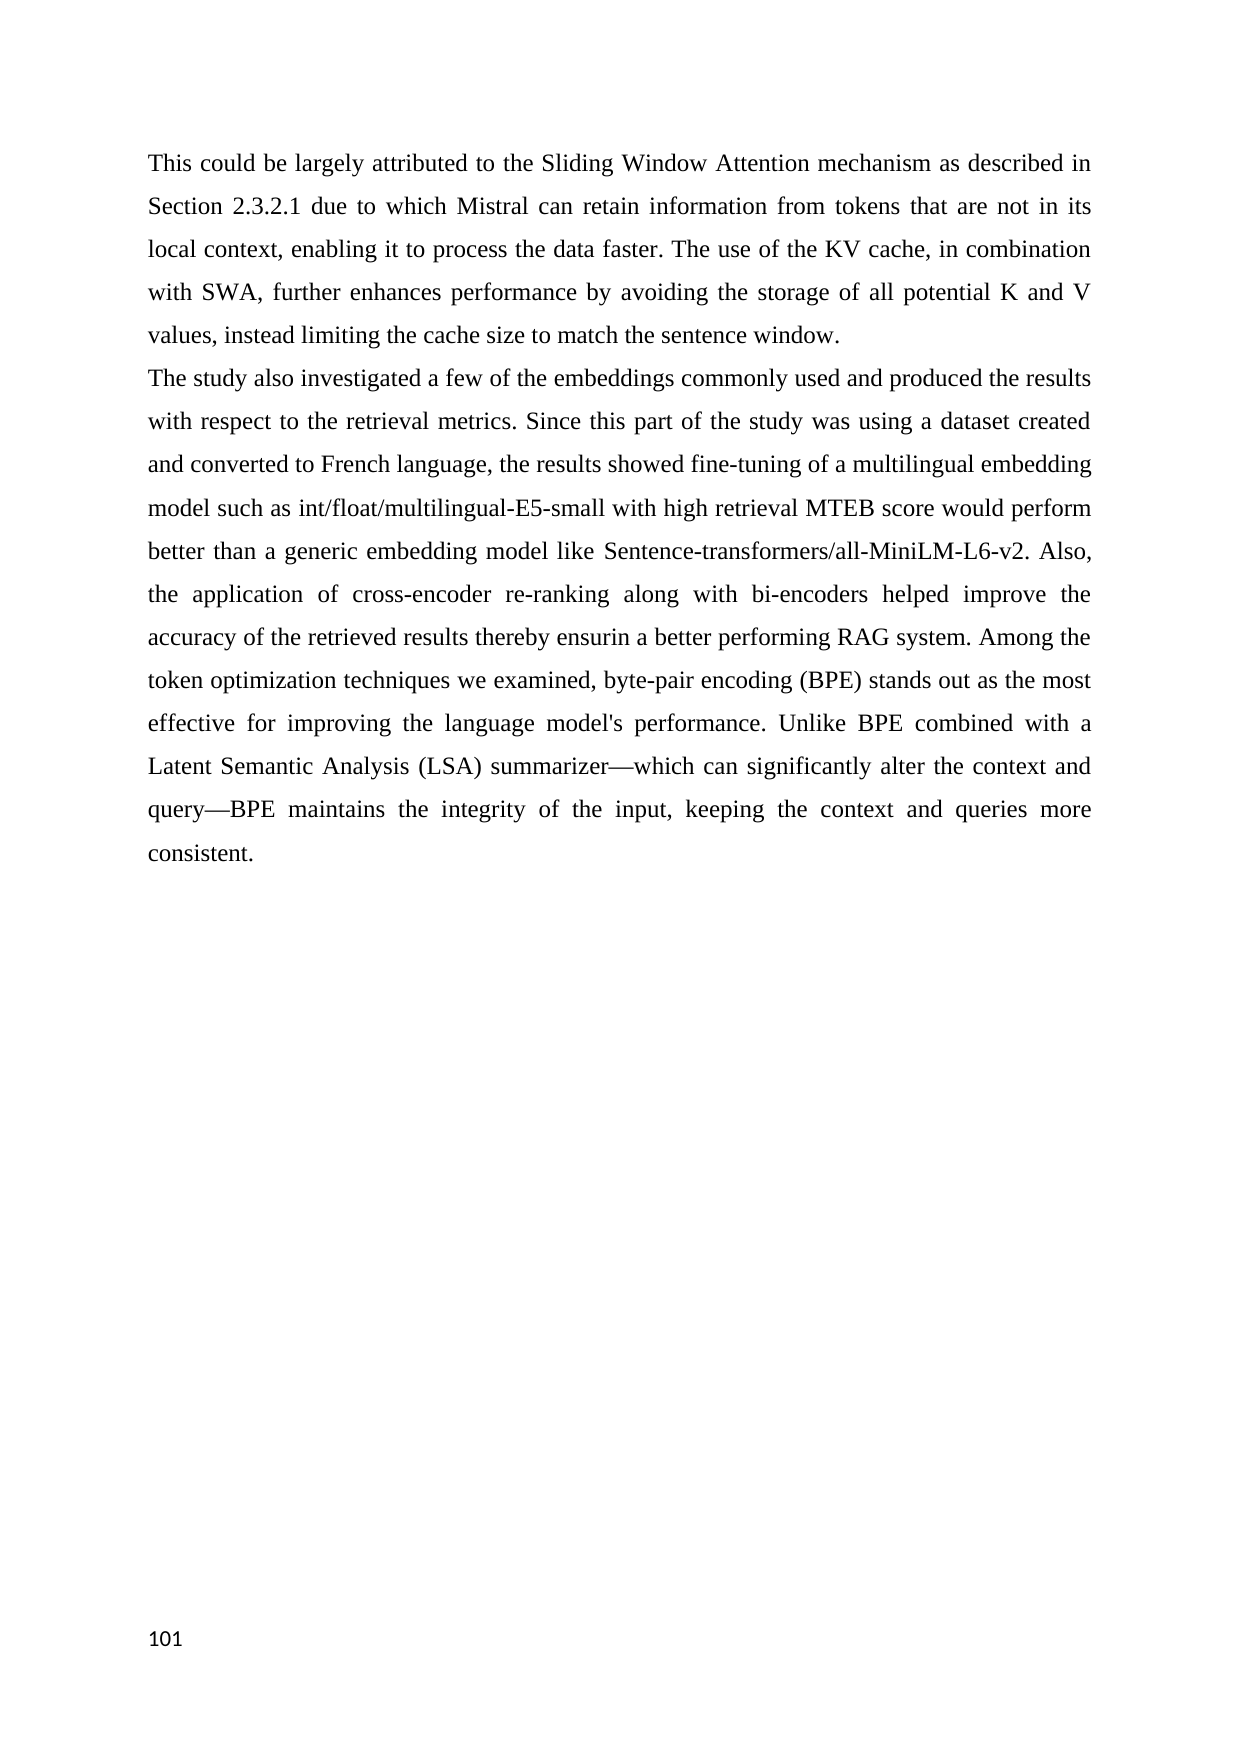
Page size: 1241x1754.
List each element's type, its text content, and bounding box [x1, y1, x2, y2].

text This could be largely attributed to the Sliding Window Attention mechanism as described in Section 2.3.2.1 due to which Mistral can retain information from tokens that are not in its local context, enabling it to process the data faster. The use of the KV cache, in combination with SWA, further enhances performance by avoiding the storage of all potential K and V values, instead limiting the cache size to match the sentence window. [148, 148, 1092, 349]
text The study also investigated a few of the embeddings commonly used and produced the results with respect to the retrieval metrics. Since this part of the study was using a dataset created and converted to French language, the results showed fine-tuning of a multilingual embedding model such as int/float/multilingual-E5-small with high retrieval MTEB score would perform better than a generic embedding model like Sentence-transformers/all-MiniLM-L6-v2. Also, the application of cross-encoder re-ranking along with bi-encoders helped improve the accuracy of the retrieved results thereby ensurin a better performing RAG system. Among the token optimization techniques we examined, byte-pair encoding (BPE) stands out as the most effective for improving the language model's performance. Unlike BPE combined with a Latent Semantic Analysis (LSA) summarizer—which can significantly alter the context and query—BPE maintains the integrity of the input, keeping the context and queries more consistent. [148, 363, 1092, 866]
